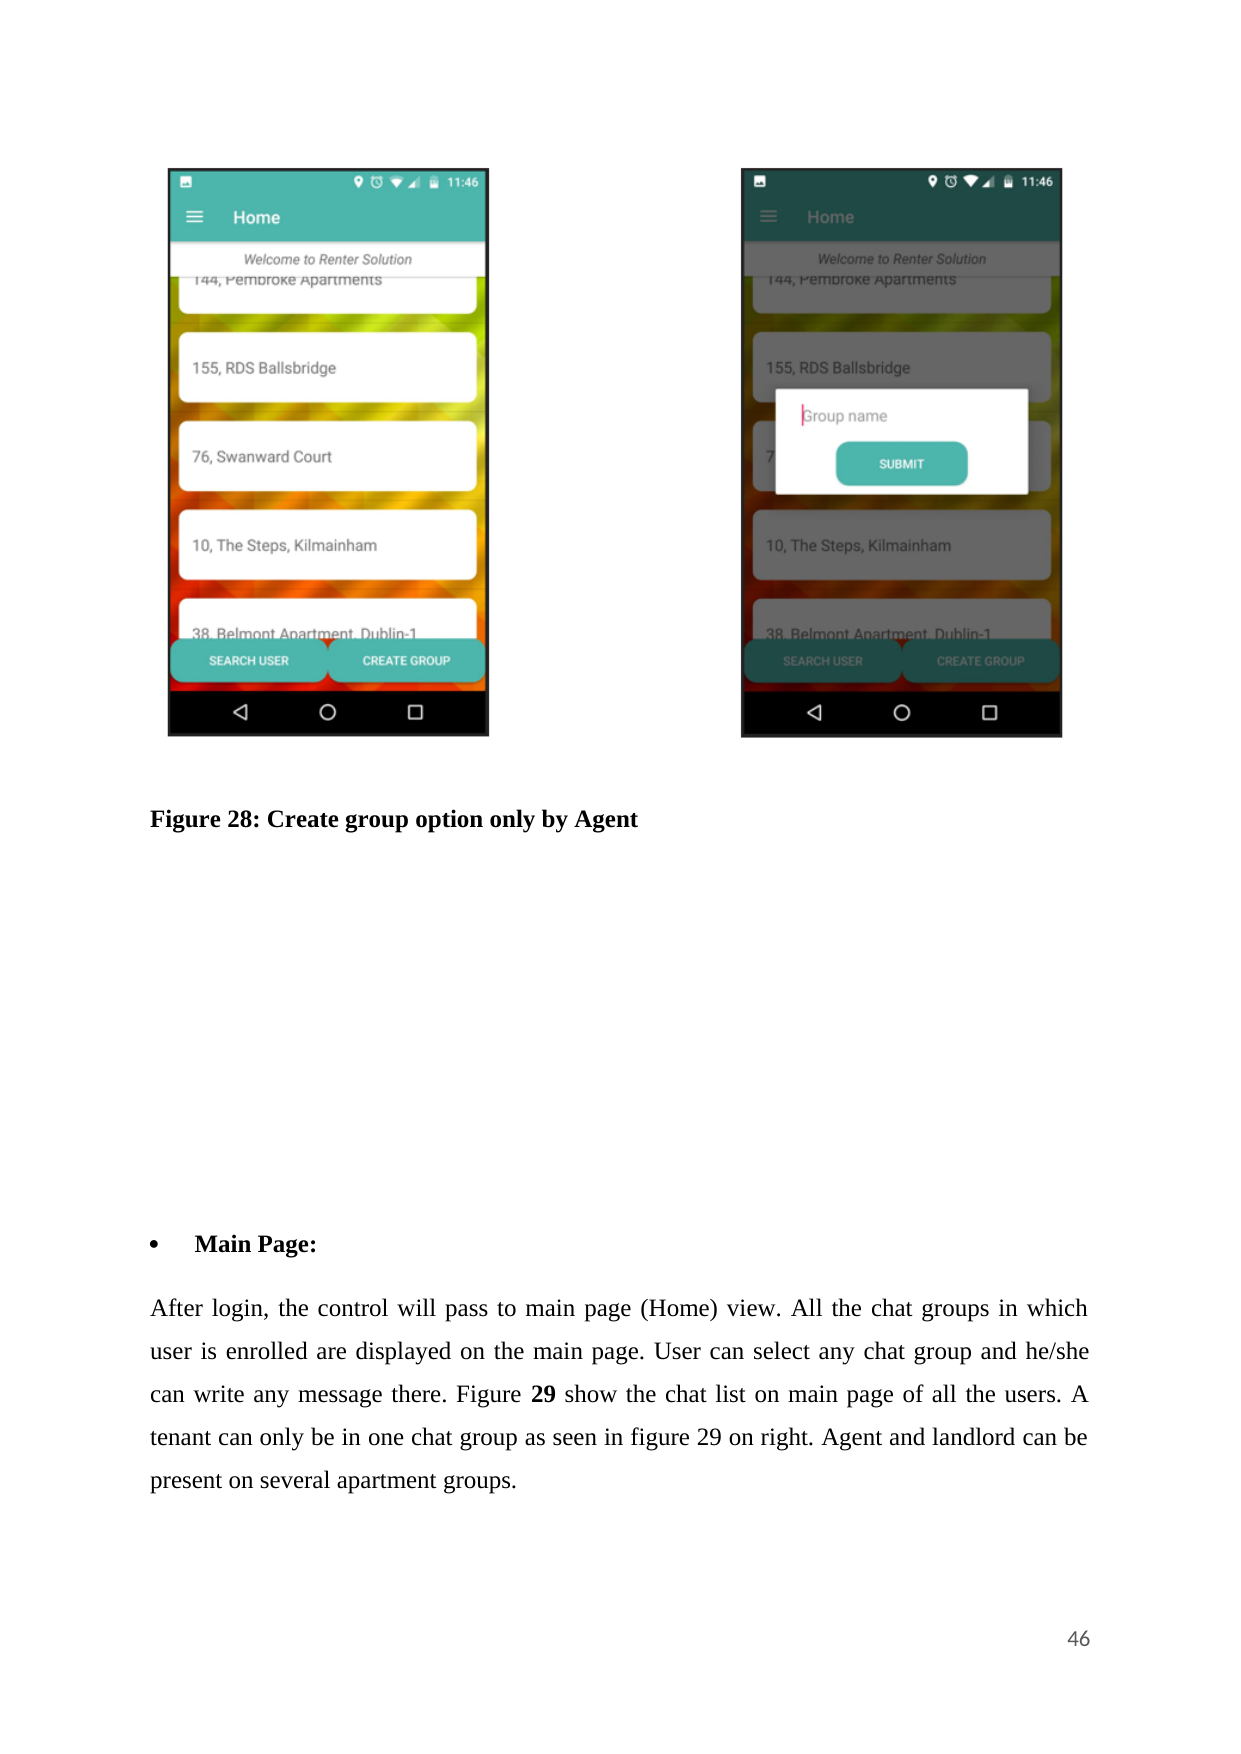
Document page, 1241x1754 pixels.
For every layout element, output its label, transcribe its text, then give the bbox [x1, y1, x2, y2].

text Figure 28: Create group option only by Agent [150, 804, 1090, 833]
picture [150, 150, 1091, 770]
text After login, the control will pass to main page (Home) view. All the chat groups in which user is enrolled are displayed on the main page. User can select any chat group and he/she can write any message there. Figure 29 show the chat list on main page of all the users. A tenant can only be in one chat group as seen in figure 29 on right. Agent and landlord can be present on several apartment groups. [150, 1293, 1090, 1494]
list Main Page: [150, 1229, 1090, 1258]
